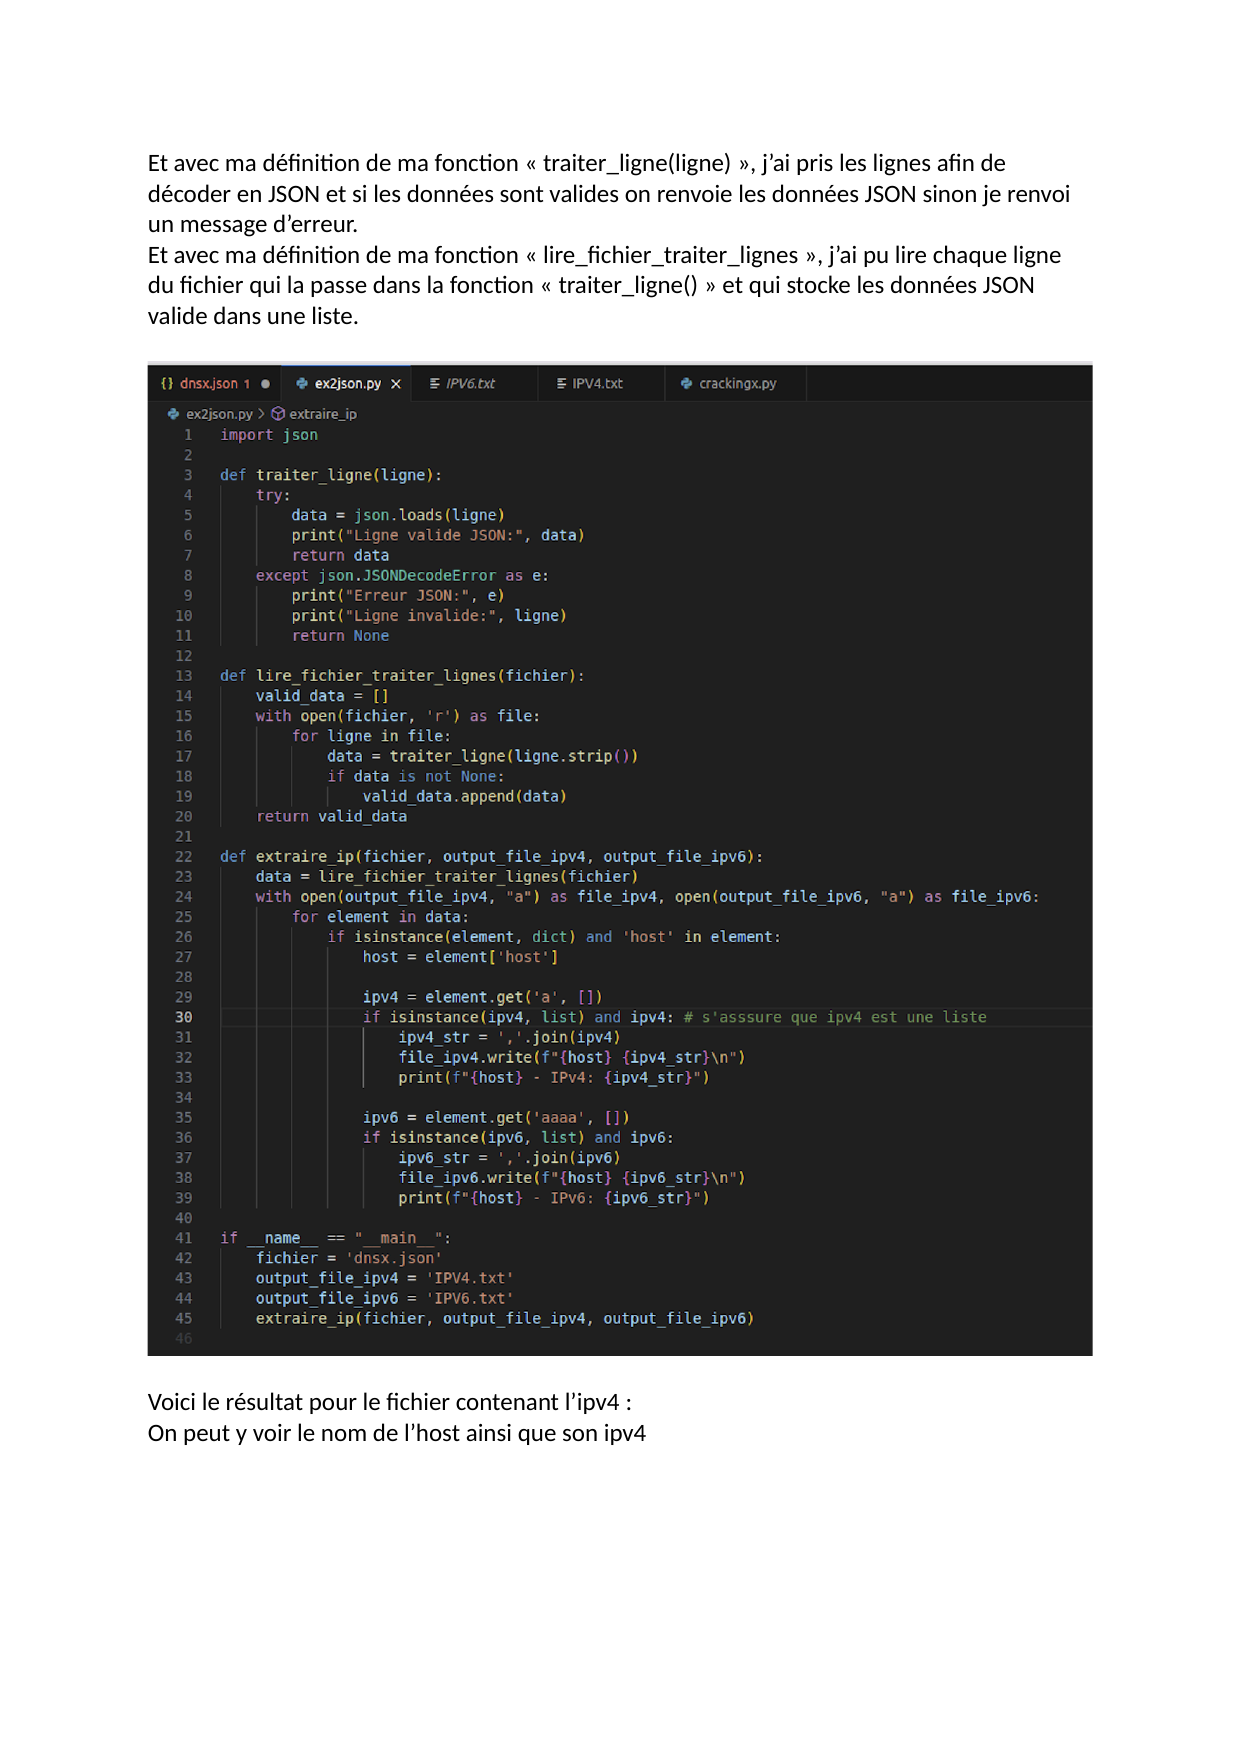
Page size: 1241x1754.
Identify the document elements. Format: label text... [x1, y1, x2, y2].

text Et avec ma définition de ma fonction « lire_fichier_traiter_lignes », j’ai pu lire chaque ligne du fichier qui la passe dans la fonction « traiter_ligne() » et qui stocke les données JSON valide dans une liste. [148, 239, 1093, 331]
text Et avec ma définition de ma fonction « traiter_ligne(ligne) », j’ai pris les lignes afin de décoder en JSON et si les données sont valides on renvoie les données JSON sinon je renvoi un message d’erreur. [148, 148, 1093, 239]
text Voici le résultat pour le fichier contenant l’ipv4 : [148, 1386, 1093, 1417]
picture [147, 361, 1093, 1356]
text On peut y voir le nom de l’host ainsi que son ipv4 [148, 1417, 1093, 1447]
